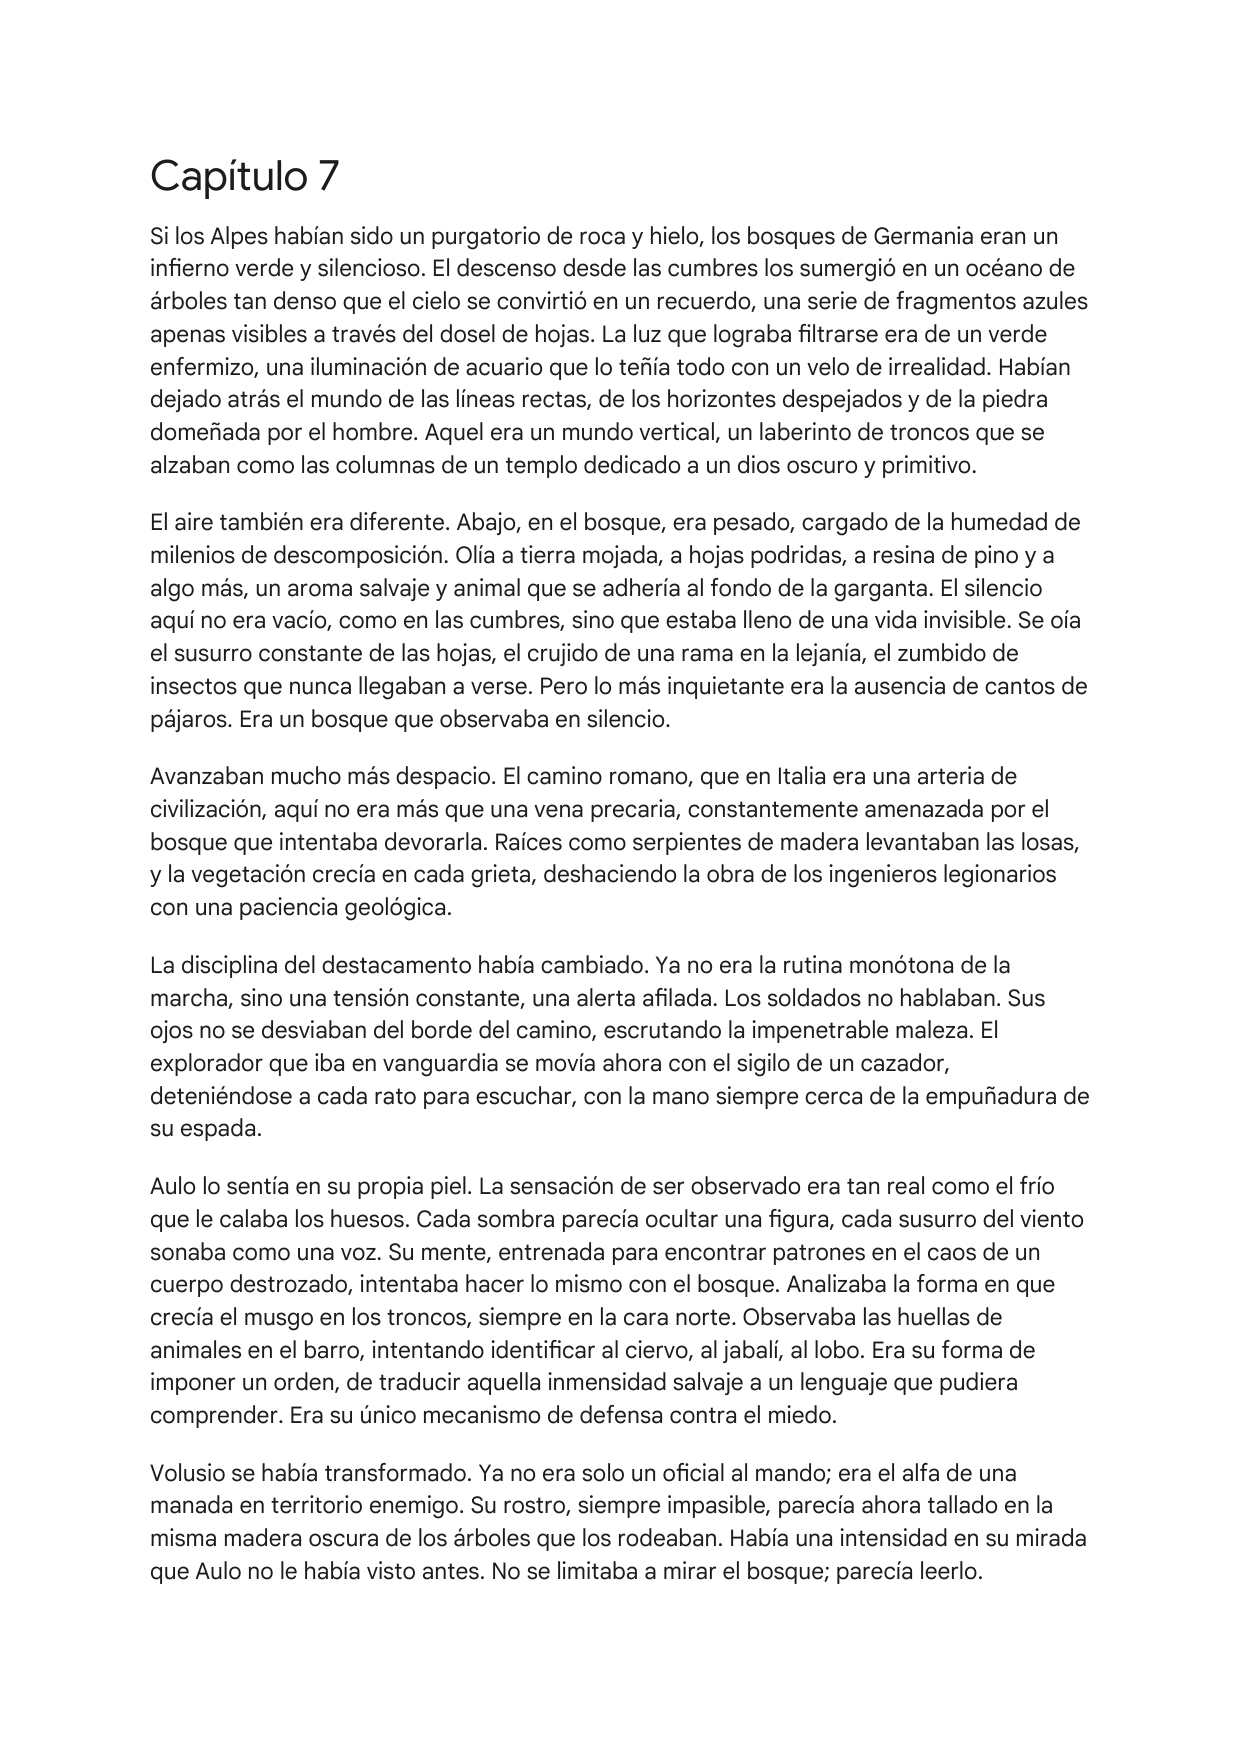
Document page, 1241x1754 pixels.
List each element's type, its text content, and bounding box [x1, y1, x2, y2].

text Aulo lo sentía en su propia piel. La sensación de ser observado era tan real como el frío que le calaba los huesos. Cada sombra parecía ocultar una figura, cada susurro del viento sonaba como una voz. Su mente, entrenada para encontrar patrones en el caos de un cuerpo destrozado, intentaba hacer lo mismo con el bosque. Analizaba la forma en que crecía el musgo en los troncos, siempre en la cara norte. Observaba las huellas de animales en el barro, intentando identificar al ciervo, al jabalí, al lobo. Era su forma de imponer un orden, de traducir aquella inmensidad salvaje a un lenguaje que pudiera comprender. Era su único mecanismo de defensa contra el miedo. [150, 1172, 1090, 1430]
subtitle Capítulo 7 [150, 150, 1090, 202]
text La disciplina del destacamento había cambiado. Ya no era la rutina monótona de la marcha, sino una tensión constante, una alerta afilada. Los soldados no hablaban. Sus ojos no se desviaban del borde del camino, escrutando la impenetrable maleza. El explorador que iba en vanguardia se movía ahora con el sigilo de un cazador, deteniéndose a cada rato para escuchar, con la mano siempre cerca de la empuñadura de su espada. [150, 951, 1090, 1143]
text Volusio se había transformado. Ya no era solo un oficial al mando; era el alfa de una manada en territorio enemigo. Su rostro, siempre impasible, parecía ahora tallado en la misma madera oscura de los árboles que los rodeaban. Había una intensidad en su mirada que Aulo no le había visto antes. No se limitaba a mirar el bosque; parecía leerlo. [150, 1459, 1090, 1586]
text El aire también era diferente. Abajo, en el bosque, era pesado, cargado de la humedad de milenios de descomposición. Olía a tierra mojada, a hojas podridas, a resina de pino y a algo más, un aroma salvaje y animal que se adhería al fondo de la garganta. El silencio aquí no era vacío, como en las cumbres, sino que estaba lleno de una vida invisible. Se oía el susurro constante de las hojas, el crujido de una rama en la lejanía, el zumbido de insectos que nunca llegaban a verse. Pero lo más inquietante era la ausencia de cantos de pájaros. Era un bosque que observaba en silencio. [150, 509, 1090, 734]
text Avanzaban mucho más despacio. El camino romano, que en Italia era una arteria de civilización, aquí no era más que una vena precaria, constantemente amenazada por el bosque que intentaba devorarla. Raíces como serpientes de madera levantaban las losas, y la vegetación crecía en cada grieta, deshaciendo la obra de los ingenieros legionarios con una paciencia geológica. [150, 763, 1090, 922]
text Si los Alpes habían sido un purgatorio de roca y hielo, los bosques de Germania eran un infierno verde y silencioso. El descenso desde las cumbres los sumergió en un océano de árboles tan denso que el cielo se convirtió en un recuerdo, una serie de fragmentos azules apenas visibles a través del dosel de hojas. La luz que lograba filtrarse era de un verde enfermizo, una iluminación de acuario que lo teñía todo con un velo de irrealidad. Habían dejado atrás el mundo de las líneas rectas, de los horizontes despejados y de la piedra domeñada por el hombre. Aquel era un mundo vertical, un laberinto de troncos que se alzaban como las columnas de un templo dedicado a un dios oscuro y primitivo. [150, 222, 1090, 480]
